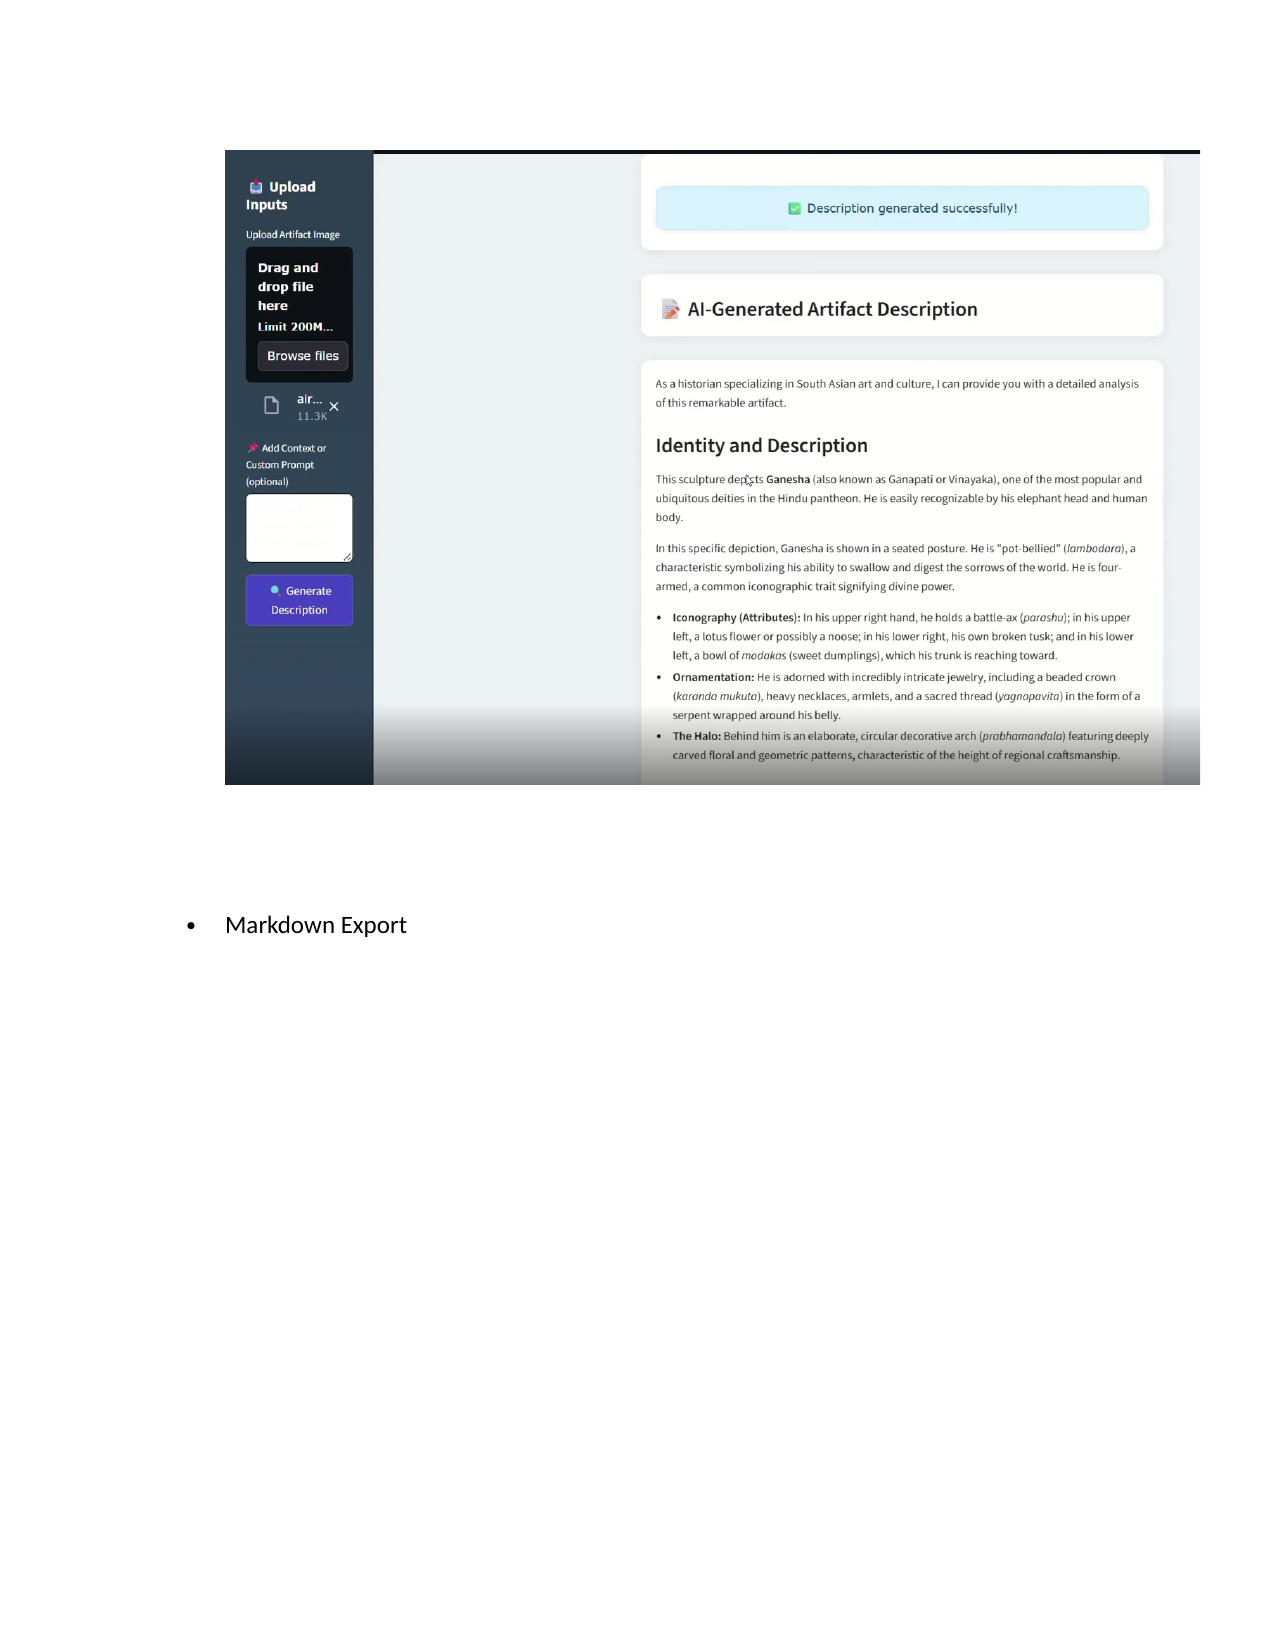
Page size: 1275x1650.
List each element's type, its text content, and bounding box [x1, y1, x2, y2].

picture [225, 150, 1200, 785]
list Markdown Export [187, 909, 1125, 940]
